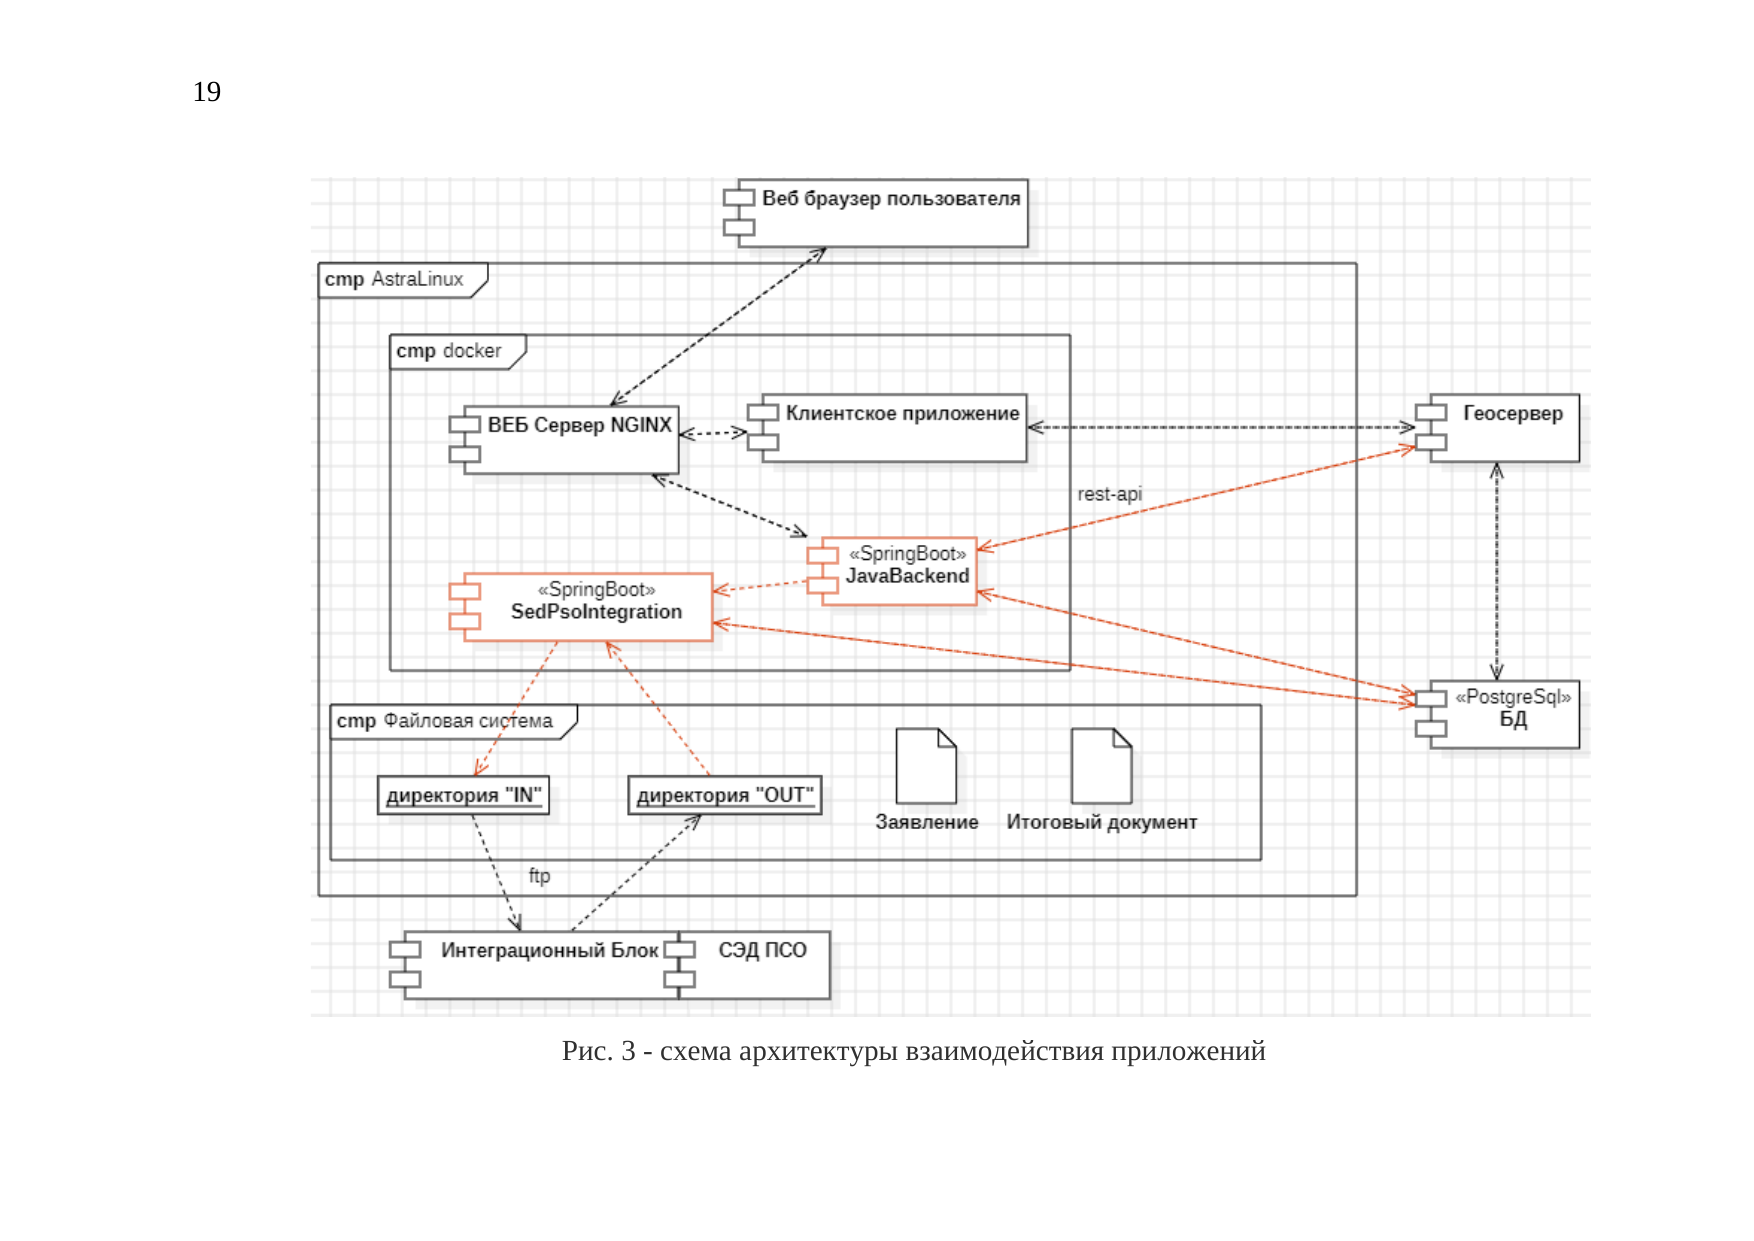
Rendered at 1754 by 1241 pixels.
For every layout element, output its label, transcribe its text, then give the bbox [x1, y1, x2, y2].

picture [310, 177, 1591, 1017]
text Рис. 3 - схема архитектуры взаимодействия приложений [118, 1033, 1636, 1067]
